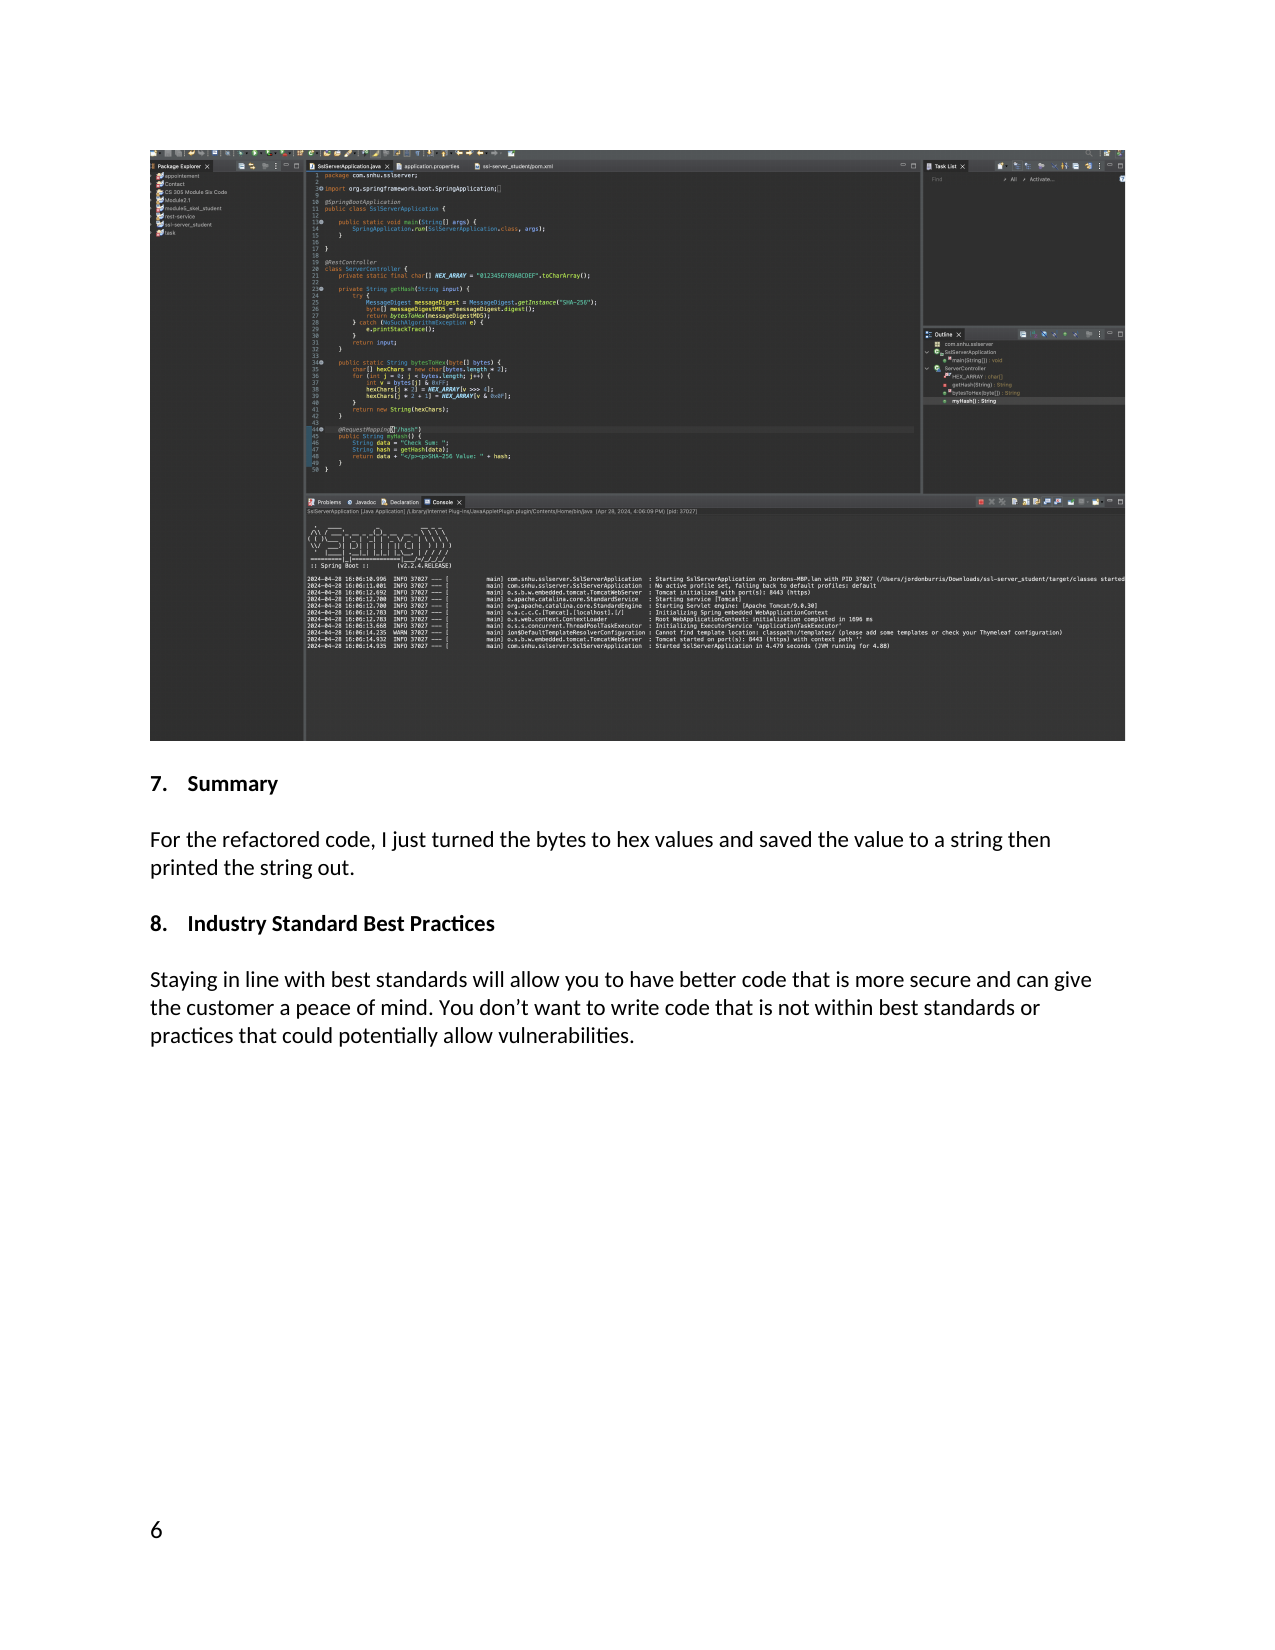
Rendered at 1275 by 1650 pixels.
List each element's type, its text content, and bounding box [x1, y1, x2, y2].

picture [150, 150, 1125, 741]
text For the refactored code, I just turned the bytes to hex values and saved the value to a string then printed the string out. [150, 825, 1125, 881]
subtitle Industry Standard Best Practices [150, 909, 1125, 937]
subtitle Summary [150, 769, 1125, 797]
text Staying in line with best standards will allow you to have better code that is more secure and can give the customer a peace of mind. You don’t want to write code that is not within best standards or practices that could potentially allow vulnerabilities. [150, 965, 1125, 1049]
